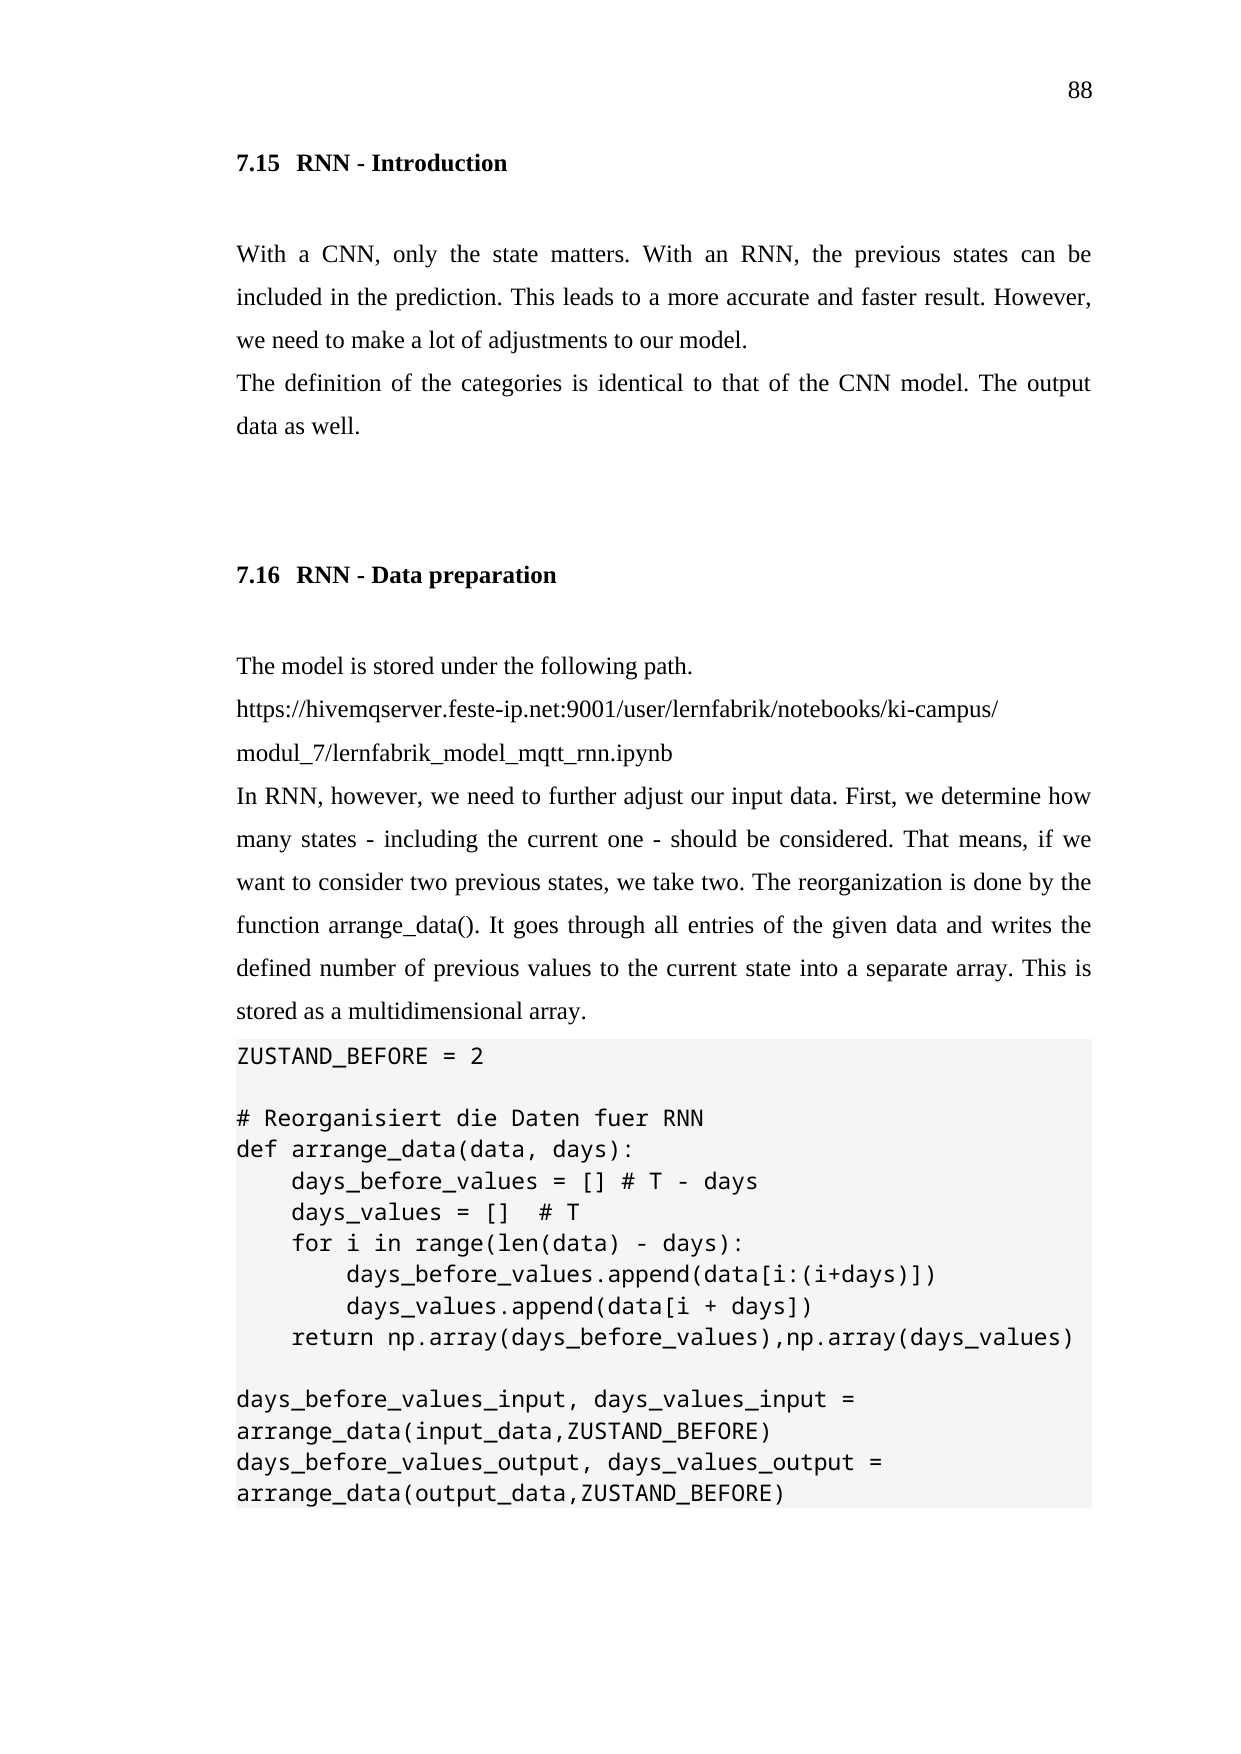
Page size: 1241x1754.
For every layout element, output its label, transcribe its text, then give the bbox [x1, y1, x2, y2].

text The definition of the categories is identical to that of the CNN model. The output data as well. [236, 368, 1092, 440]
text With a CNN, only the state matters. With an RNN, the previous states can be included in the prediction. This leads to a more accurate and faster result. However, we need to make a lot of adjustments to our model. [236, 239, 1092, 354]
text ZUSTAND_BEFORE = 2 # Reorganisiert die Daten fuer RNN def arrange_data(data, days): days_before_values = [] # T - days days_values = [] # T for i in range(len(data) - days): days_before_values.append(data[i:(i+days)]) days_values.append(data[i + days]) return np.array(days_before_values),np.array(days_values) days_before_values_input, days_values_input = arrange_data(input_data,ZUSTAND_BEFORE) days_before_values_output, days_values_output = arrange_data(output_data,ZUSTAND_BEFORE) [236, 1039, 1092, 1508]
text The model is stored under the following path. [236, 651, 1092, 680]
subtitle RNN - Introduction [236, 148, 1092, 176]
text https://hivemqserver.feste-ip.net:9001/user/lernfabrik/notebooks/ki-campus/modul_7/lernfabrik_model_mqtt_rnn.ipynb [236, 694, 1092, 766]
subtitle RNN - Data preparation [236, 560, 1092, 589]
text In RNN, however, we need to further adjust our input data. First, we determine how many states - including the current one - should be considered. That means, if we want to consider two previous states, we take two. The reorganization is done by the function arrange_data(). It goes through all entries of the given data and writes the defined number of previous values to the current state into a separate array. This is stored as a multidimensional array. [236, 781, 1092, 1025]
